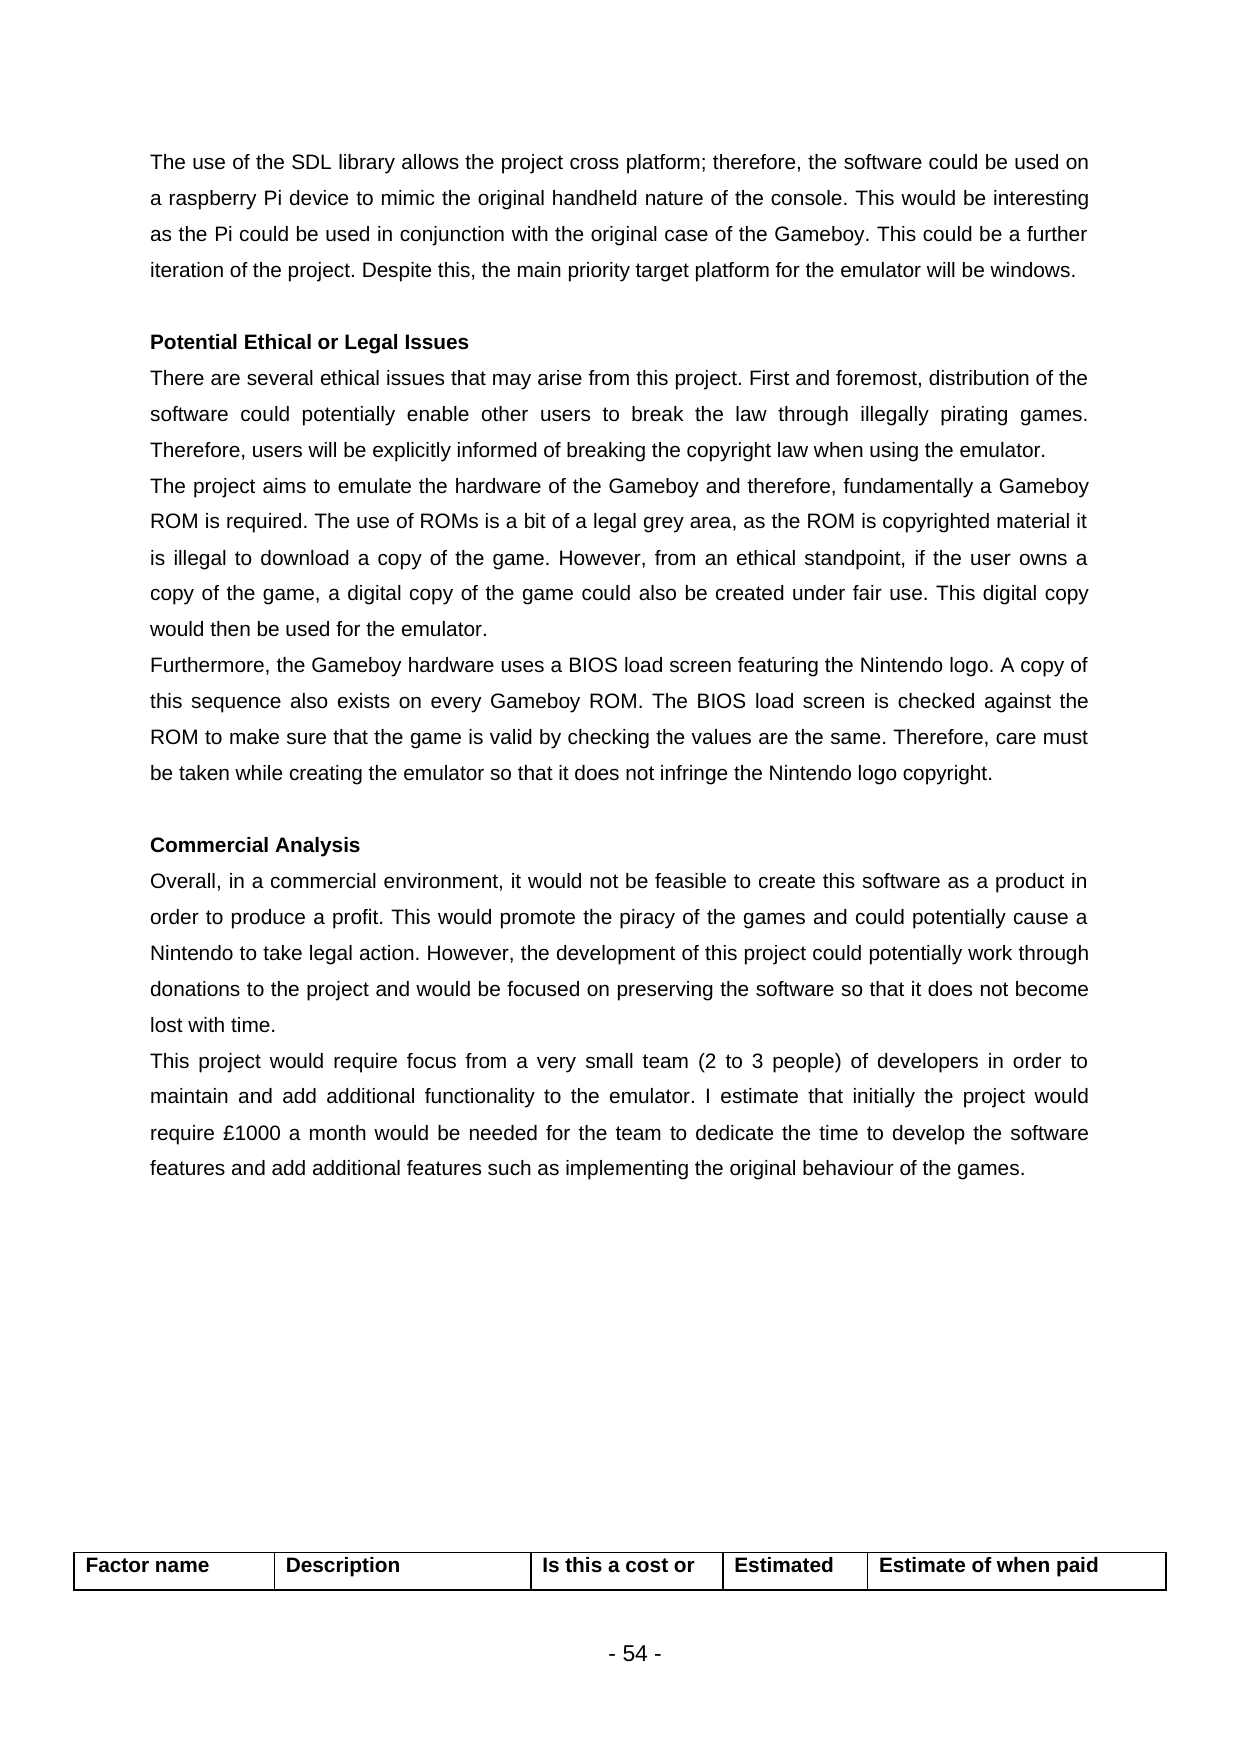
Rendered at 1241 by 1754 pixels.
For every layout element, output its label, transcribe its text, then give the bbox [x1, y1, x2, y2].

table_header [532, 1553, 722, 1589]
text Overall, in a commercial environment, it would not be feasible to create this software as a product in order to produce a profit. This would promote the piracy of the games and could potentially cause a Nintendo to take legal action. However, the development of this project could potentially work through donations to the project and would be focused on preserving the software so that it does not become lost with time. [150, 869, 1090, 1036]
text Potential Ethical or Legal Issues [150, 330, 1090, 354]
table_header Factor name [75, 1553, 274, 1589]
table_header Description [275, 1553, 530, 1589]
text There are several ethical issues that may arise from this project. First and foremost, distribution of the software could potentially enable other users to break the law through illegally pirating games. Therefore, users will be explicitly informed of breaking the copyright law when using the emulator. [150, 366, 1090, 461]
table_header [868, 1553, 1165, 1589]
text The project aims to emulate the hardware of the Gameboy and therefore, fundamentally a Gameboy ROM is required. The use of ROMs is a bit of a legal grey area, as the ROM is copyrighted material it is illegal to download a copy of the game. However, from an ethical standpoint, if the user owns a copy of the game, a digital copy of the game could also be created under fair use. This digital copy would then be used for the emulator. [150, 473, 1090, 641]
text Furthermore, the Gameboy hardware uses a BIOS load screen featuring the Nintendo logo. A copy of this sequence also exists on every Gameboy ROM. The BIOS load screen is checked against the ROM to make sure that the game is valid by checking the values are the same. Therefore, care must be taken while creating the emulator so that it does not infringe the Nintendo logo copyright. [150, 653, 1090, 785]
table_header Estimated Amount [724, 1553, 867, 1589]
text The use of the SDL library allows the project cross platform; therefore, the software could be used on a raspberry Pi device to mimic the original handheld nature of the console. This would be interesting as the Pi could be used in conjunction with the original case of the Gameboy. This could be a further iteration of the project. Despite this, the main priority target platform for the emulator will be windows. [150, 150, 1090, 282]
text Commercial Analysis [150, 833, 1090, 857]
text This project would require focus from a very small team (2 to 3 people) of developers in order to maintain and add additional functionality to the emulator. I estimate that initially the project would require £1000 a month would be needed for the team to dedicate the time to develop the software features and add additional features such as implementing the original behaviour of the games. [150, 1048, 1090, 1180]
